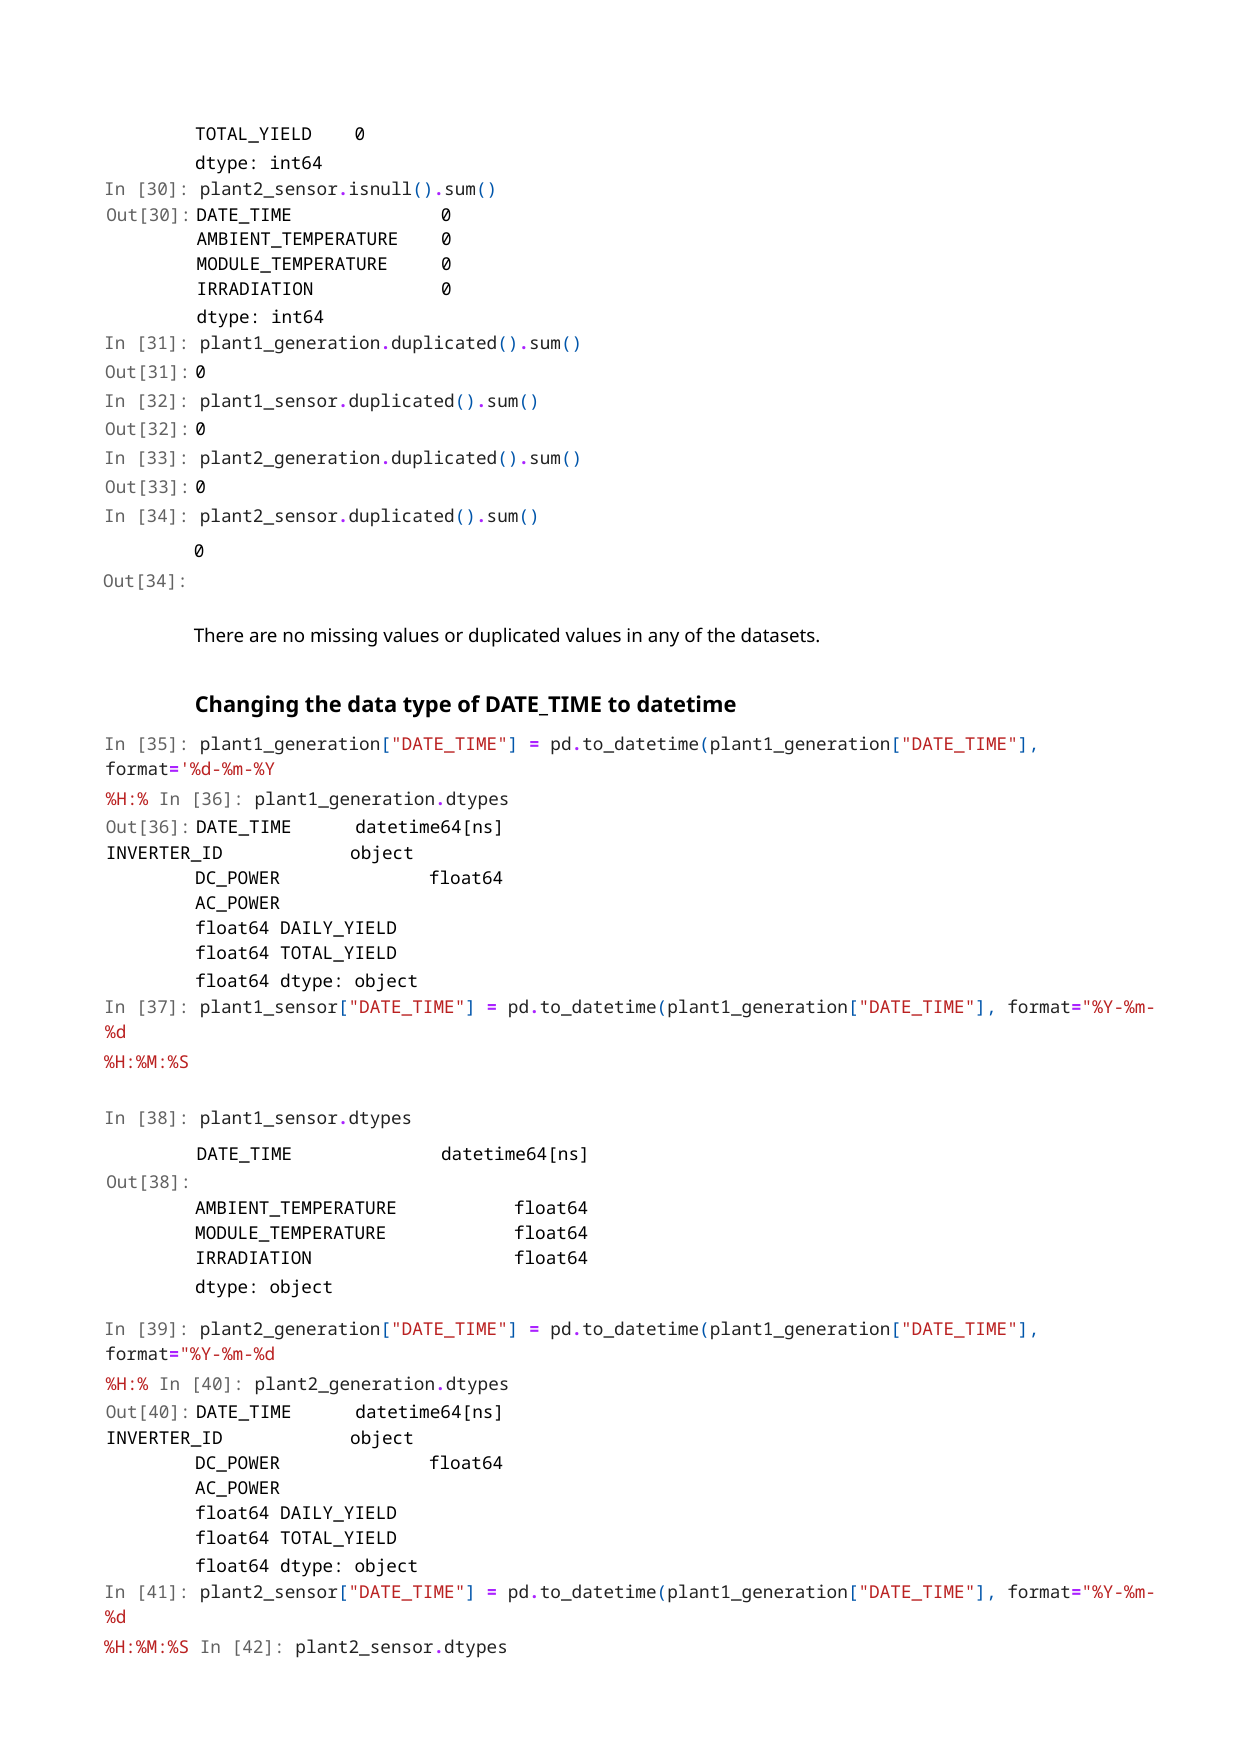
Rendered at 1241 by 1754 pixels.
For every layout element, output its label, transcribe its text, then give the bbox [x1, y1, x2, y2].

text %H:% In [40]: plant2_generation.dtypes Out[40]: DATE_TIME datetime64[ns] INVERTER_ID object [106, 1372, 559, 1449]
text In [38]: plant1_sensor.dtypes [104, 1105, 1159, 1129]
text IRRADIATION float64 dtype: object [195, 1246, 626, 1299]
text DATE_TIME datetime64[ns] Out[38]: [106, 1141, 646, 1194]
subtitle Changing the data type of DATE_TIME to datetime [194, 689, 1159, 719]
text %H:%M:%S [104, 1049, 1124, 1074]
text DC_POWER float64 [195, 1451, 673, 1475]
text In [37]: plant1_sensor["DATE_TIME"] = pd.to_datetime(plant1_generation["DATE_TIME"], format="%Y-%m-%d [104, 994, 1159, 1044]
text AC_POWER float64 DAILY_YIELD float64 TOTAL_YIELD float64 dtype: object [195, 1476, 480, 1578]
text 0 Out[34]: [103, 538, 293, 593]
text There are no missing values or duplicated values in any of the datasets. [193, 623, 1125, 648]
text %H:%M:%S In [42]: plant2_sensor.dtypes [104, 1635, 1159, 1659]
text MODULE_TEMPERATURE float64 [195, 1221, 673, 1245]
text In [35]: plant1_generation["DATE_TIME"] = pd.to_datetime(plant1_generation["DATE_TIME"], format='%d-%m-%Y [104, 731, 1159, 780]
text Out[30]: DATE_TIME 0 AMBIENT_TEMPERATURE 0 MODULE_TEMPERATURE 0 IRRADIATION 0 dtype: int64 [106, 202, 484, 329]
text DC_POWER float64 [195, 865, 673, 889]
text In [41]: plant2_sensor["DATE_TIME"] = pd.to_datetime(plant1_generation["DATE_TIME"], format="%Y-%m-%d [104, 1579, 1159, 1629]
text %H:% In [36]: plant1_generation.dtypes Out[36]: DATE_TIME datetime64[ns] INVERTER_ID object [106, 786, 559, 864]
text In [32]: plant1_sensor.duplicated().sum() Out[32]: 0 [104, 388, 588, 441]
text In [30]: plant2_sensor.isnull().sum() [104, 176, 1159, 200]
text AC_POWER float64 DAILY_YIELD float64 TOTAL_YIELD float64 dtype: object [195, 891, 480, 993]
text In [33]: plant2_generation.duplicated().sum() Out[33]: 0 [104, 446, 627, 499]
text In [34]: plant2_sensor.duplicated().sum() [104, 503, 1159, 527]
text TOTAL_YIELD 0 dtype: int64 [195, 122, 408, 175]
text AMBIENT_TEMPERATURE float64 [195, 1195, 673, 1219]
text In [31]: plant1_generation.duplicated().sum() Out[31]: 0 [104, 331, 627, 384]
text In [39]: plant2_generation["DATE_TIME"] = pd.to_datetime(plant1_generation["DATE_TIME"], format="%Y-%m-%d [104, 1316, 1159, 1366]
